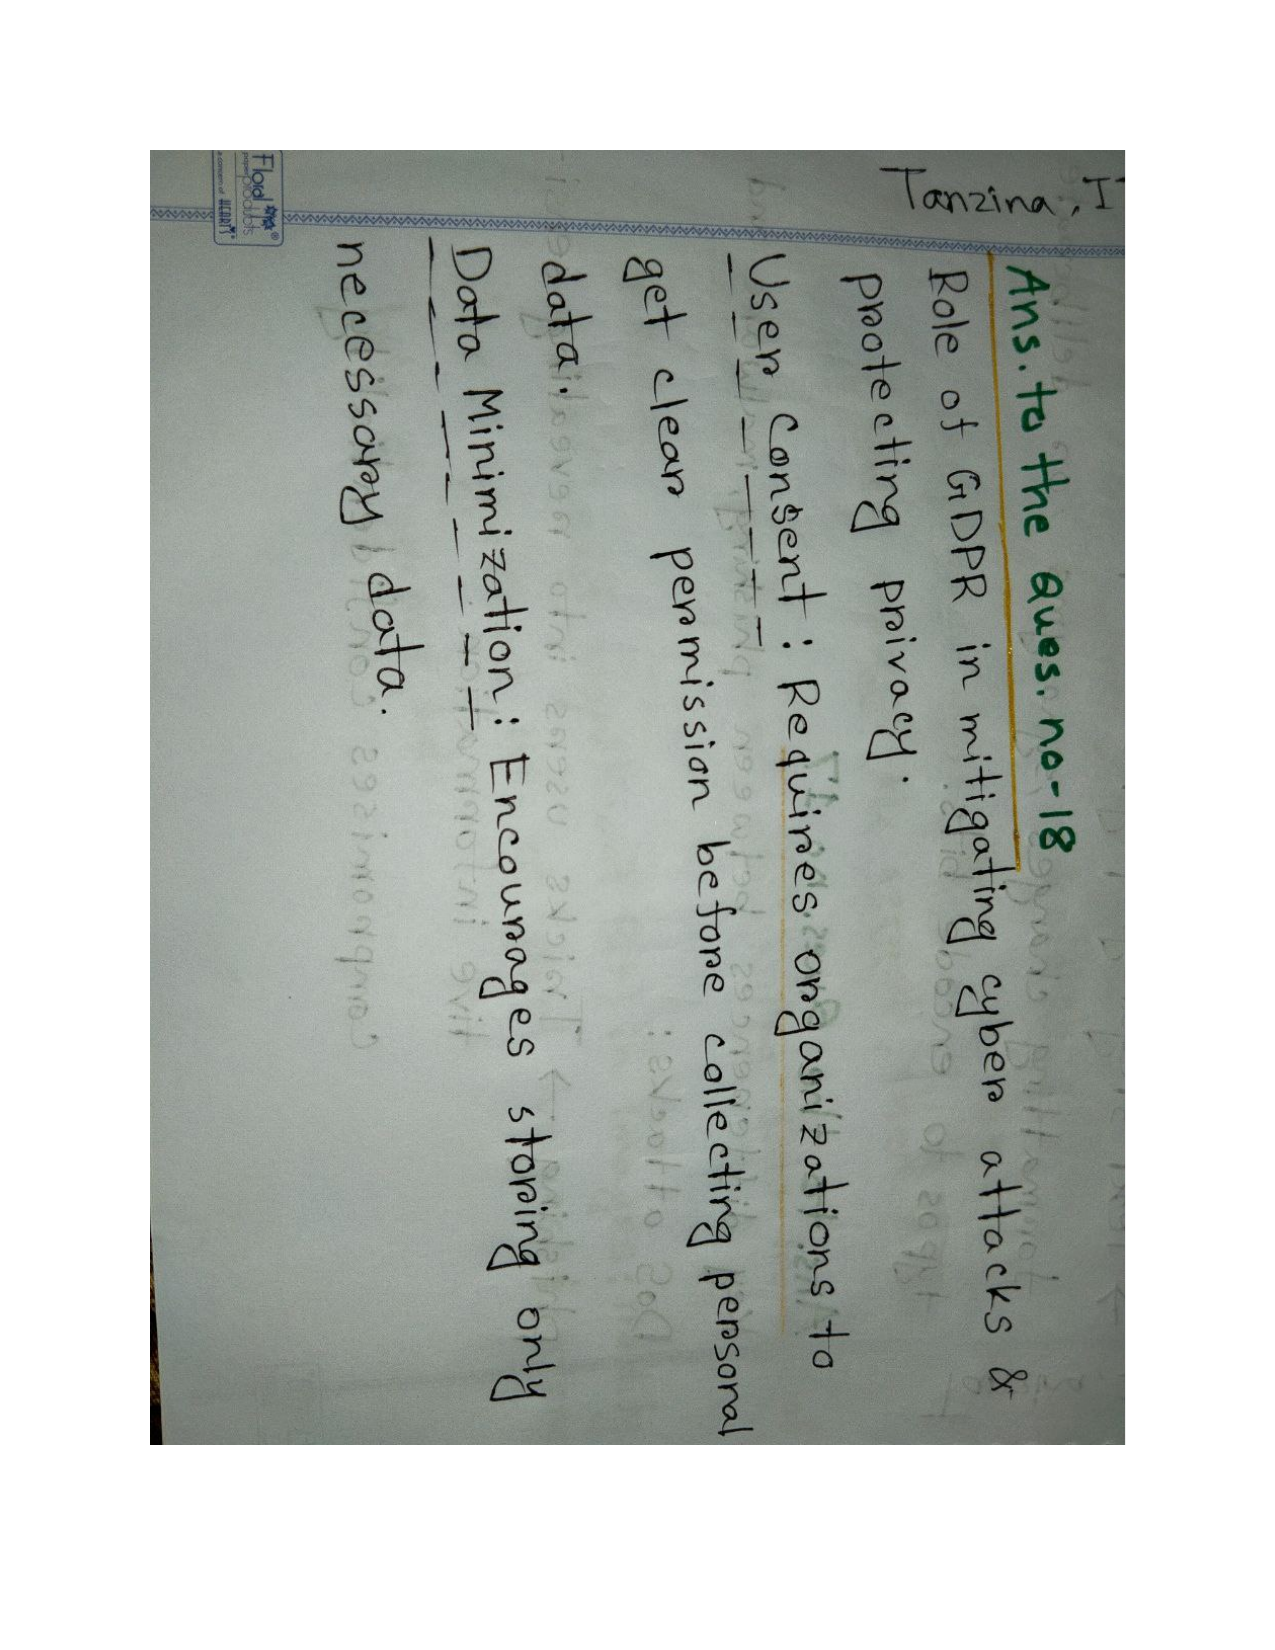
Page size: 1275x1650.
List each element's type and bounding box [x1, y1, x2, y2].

picture [150, 150, 1125, 1445]
